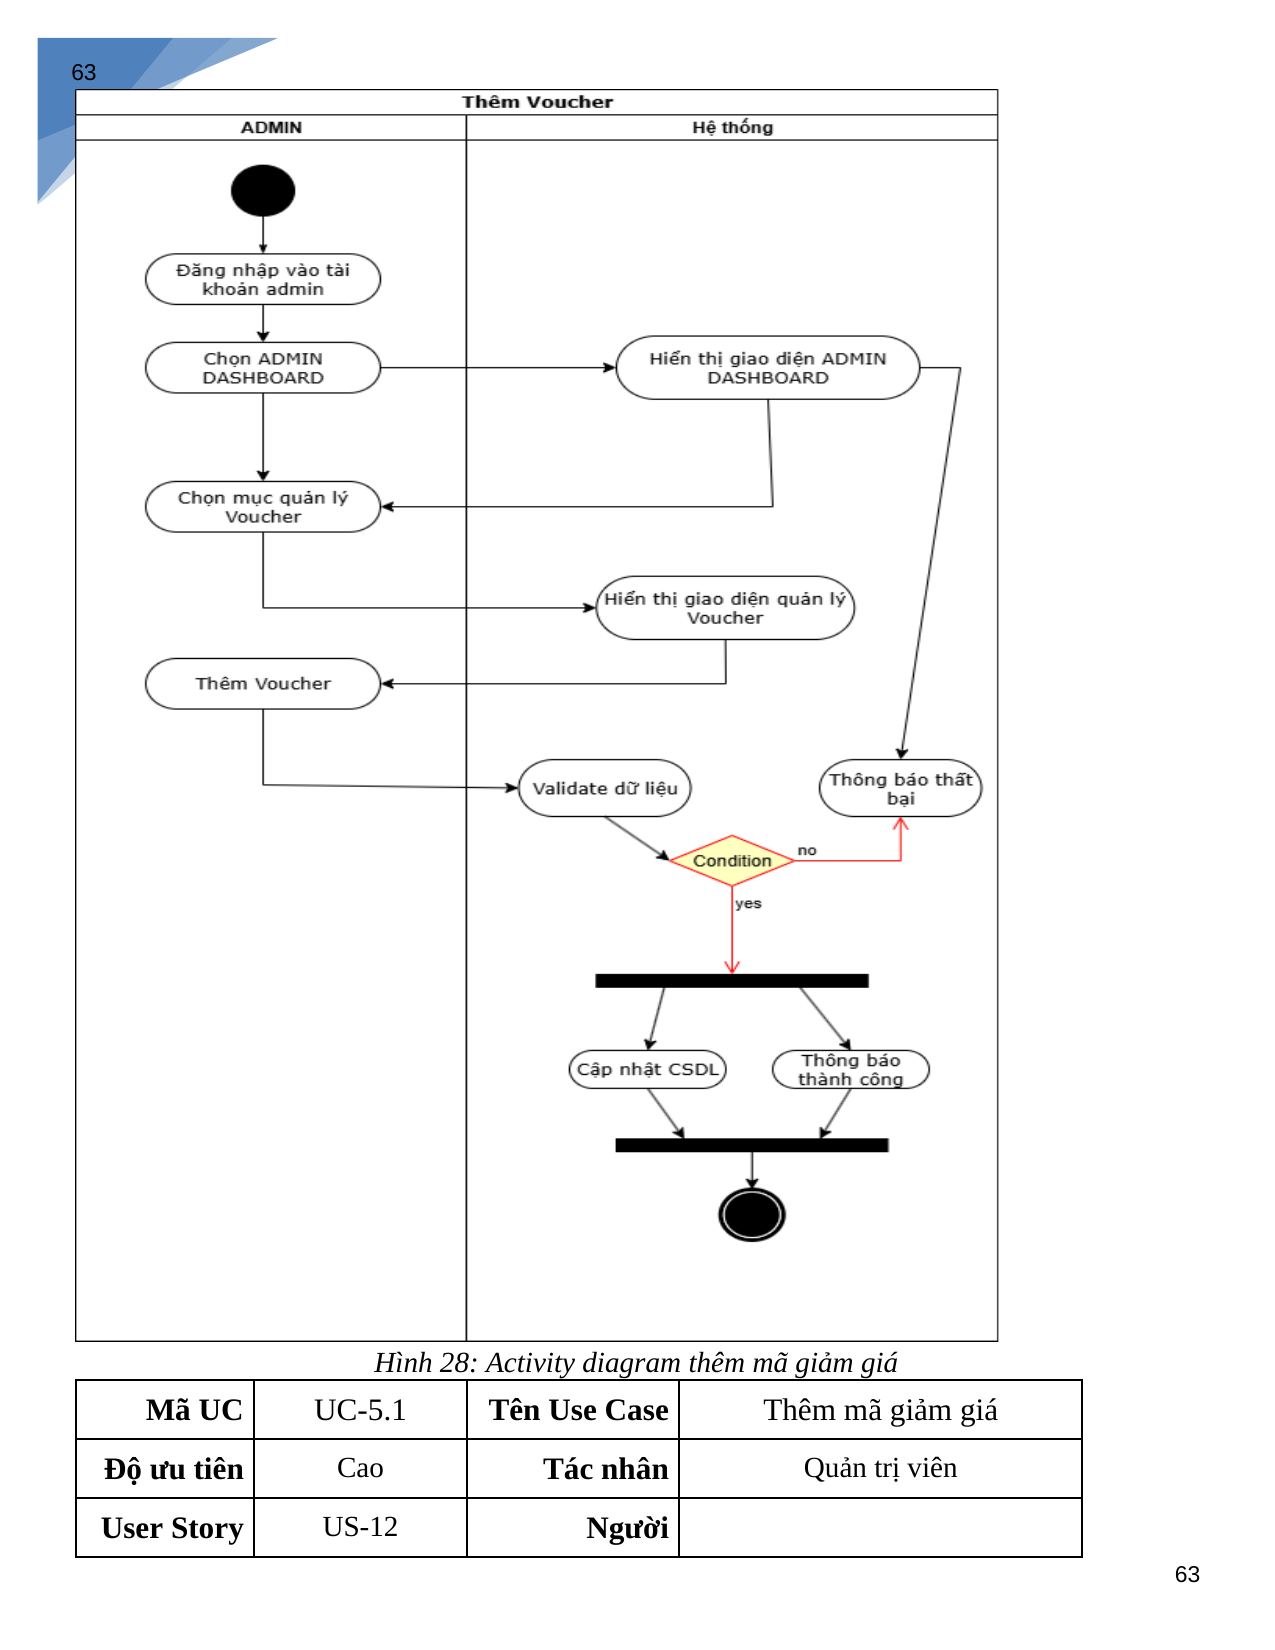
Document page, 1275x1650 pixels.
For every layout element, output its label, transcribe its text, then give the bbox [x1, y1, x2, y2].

table_header UC-5.1 [255, 1381, 466, 1438]
table_cell Người phụ trách [468, 1499, 678, 1556]
table_header Tên Use Case [468, 1381, 678, 1438]
table_header Thêm mã giảm giá [680, 1381, 1081, 1438]
table_cell Quản trị viên [680, 1440, 1081, 1497]
table_cell Tác nhân [468, 1440, 678, 1497]
table_cell [680, 1499, 1081, 1556]
table_header Mã UC [77, 1381, 253, 1438]
picture [37, 37, 999, 1342]
table_cell Độ ưu tiên [77, 1440, 253, 1497]
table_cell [77, 1499, 253, 1556]
table_cell US-12 [255, 1499, 466, 1556]
table_cell Cao [255, 1440, 466, 1497]
text Hình 28: Activity diagram thêm mã giảm giá [75, 1346, 1200, 1379]
